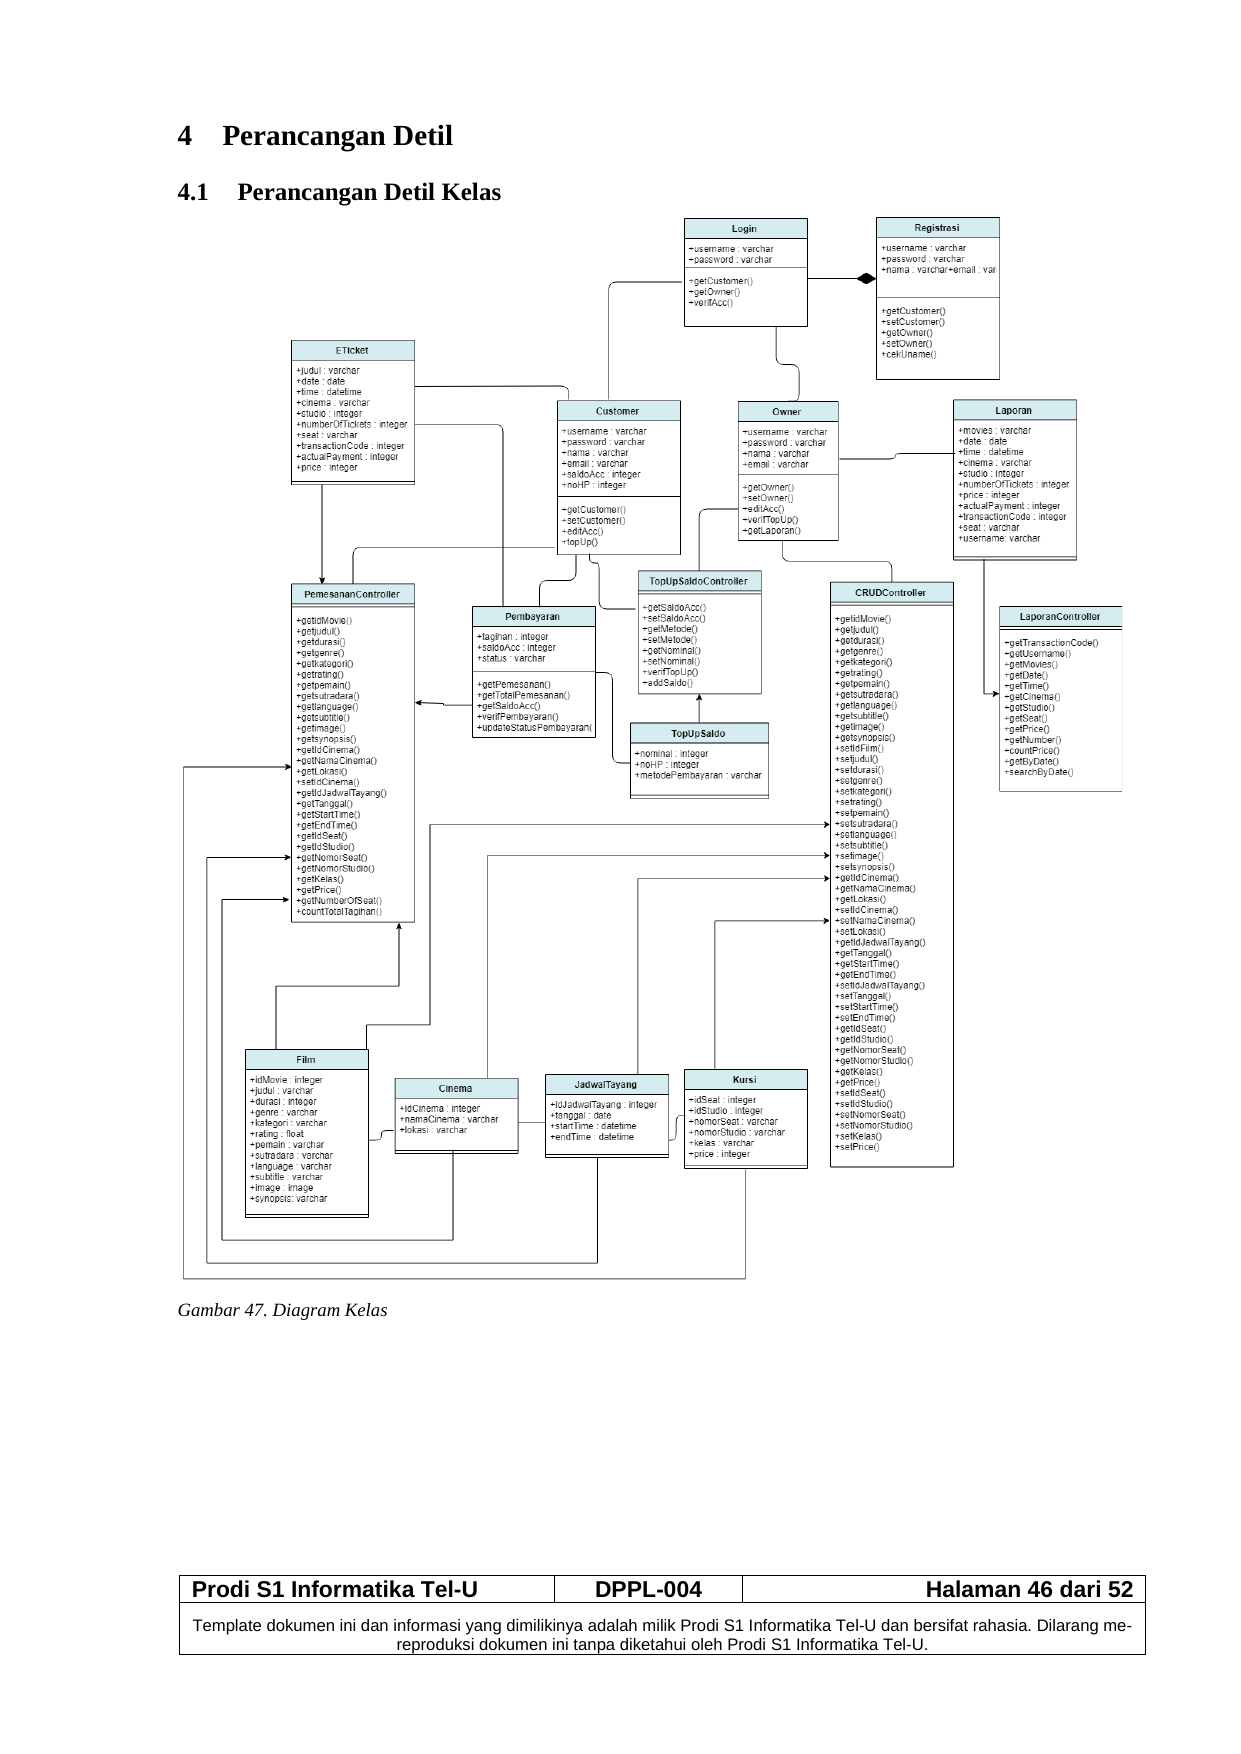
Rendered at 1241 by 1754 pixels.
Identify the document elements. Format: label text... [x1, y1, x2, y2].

subtitle Perancangan Detil Kelas [177, 177, 1122, 205]
text Gambar 47. Diagram Kelas [177, 1298, 1122, 1320]
picture [177, 217, 1123, 1286]
subtitle Perancangan Detil [177, 118, 1122, 152]
